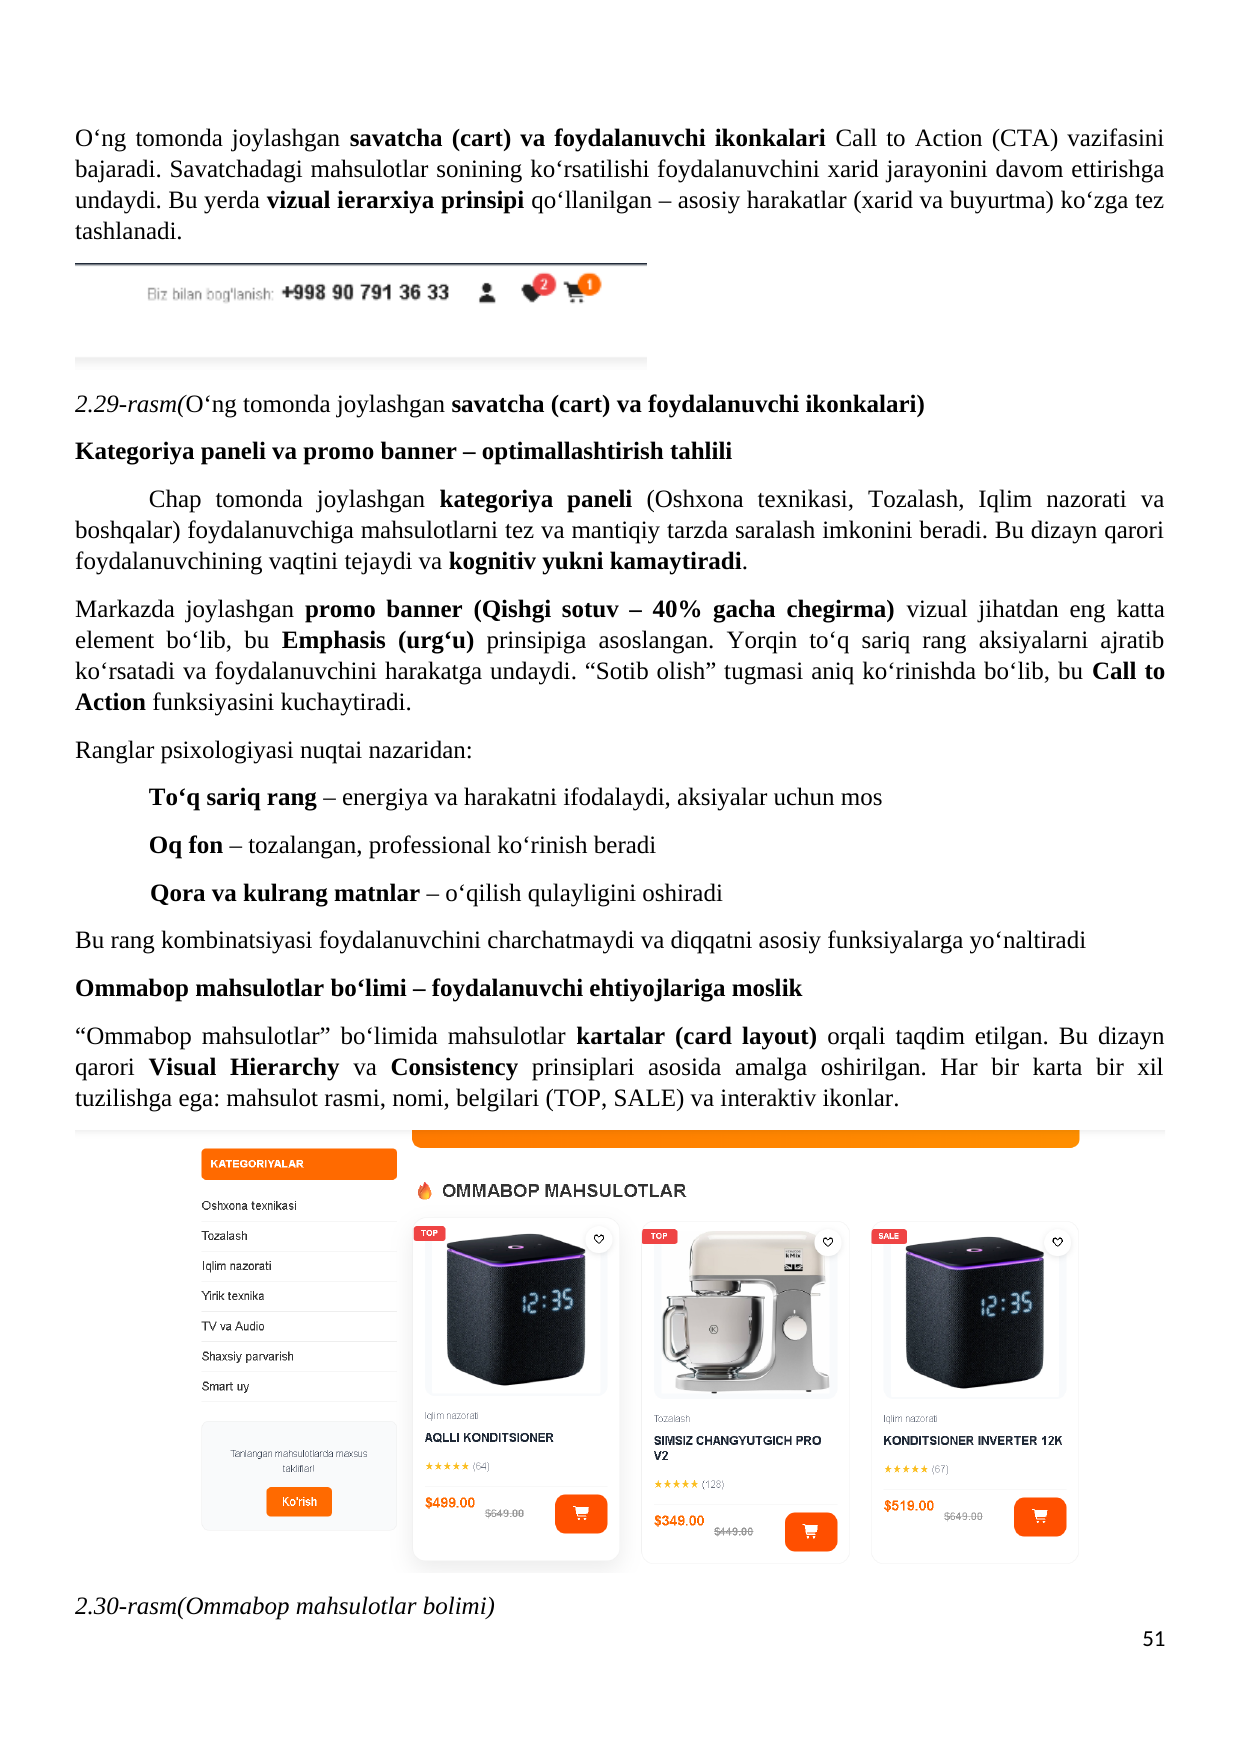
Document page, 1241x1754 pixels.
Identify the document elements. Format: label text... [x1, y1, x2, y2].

text Markazda joylashgan promo banner (Qishgi sotuv – 40% gacha chegirma) vizual jihatdan eng katta element bo‘lib, bu Emphasis (urg‘u) prinsipiga asoslangan. Yorqin to‘q sariq rang aksiyalarni ajratib ko‘rsatadi va foydalanuvchini harakatga undaydi. “Sotib olish” tugmasi aniq ko‘rinishda bo‘lib, bu Call to Action funksiyasini kuchaytiradi. [75, 594, 1165, 716]
text Ranglar psixologiyasi nuqtai nazaridan: [75, 735, 1165, 763]
text Ommabop mahsulotlar bo‘limi – foydalanuvchi ehtiyojlariga moslik [75, 973, 1165, 1002]
text Chap tomonda joylashgan kategoriya paneli (Oshxona texnikasi, Tozalash, Iqlim nazorati va boshqalar) foydalanuvchiga mahsulotlarni tez va mantiqiy tarzda saralash imkonini beradi. Bu dizayn qarori foydalanuvchining vaqtini tejaydi va kognitiv yukni kamaytiradi. [75, 484, 1165, 575]
text To‘q sariq rang – energiya va harakatni ifodalaydi, aksiyalar uchun mos [75, 782, 1165, 811]
picture [75, 263, 647, 370]
text Kategoriya paneli va promo banner – optimallashtirish tahlili [75, 436, 1165, 465]
text Bu rang kombinatsiyasi foydalanuvchini charchatmaydi va diqqatni asosiy funksiyalarga yo‘naltiradi [75, 926, 1165, 954]
text Qora va kulrang matnlar – o‘qilish qulayligini oshiradi [150, 878, 1165, 907]
text “Ommabop mahsulotlar” bo‘limida mahsulotlar kartalar (card layout) orqali taqdim etilgan. Bu dizayn qarori Visual Hierarchy va Consistency prinsiplari asosida amalga oshirilgan. Har bir karta bir xil tuzilishga ega: mahsulot rasmi, nomi, belgilari (TOP, SALE) va interaktiv ikonlar. [75, 1021, 1165, 1112]
text Oq fon – tozalangan, professional ko‘rinish beradi [112, 830, 1165, 859]
text O‘ng tomonda joylashgan savatcha (cart) va foydalanuvchi ikonkalari Call to Action (CTA) vazifasini bajaradi. Savatchadagi mahsulotlar sonining ko‘rsatilishi foydalanuvchini xarid jarayonini davom ettirishga undaydi. Bu yerda vizual ierarxiya prinsipi qo‘llanilgan – asosiy harakatlar (xarid va buyurtma) ko‘zga tez tashlanadi. [75, 123, 1165, 244]
text 2.30-rasm(Ommabop mahsulotlar bolimi) [75, 1591, 1165, 1620]
text 2.29-rasm(O‘ng tomonda joylashgan savatcha (cart) va foydalanuvchi ikonkalari) [75, 389, 1165, 417]
picture [75, 1130, 1166, 1573]
